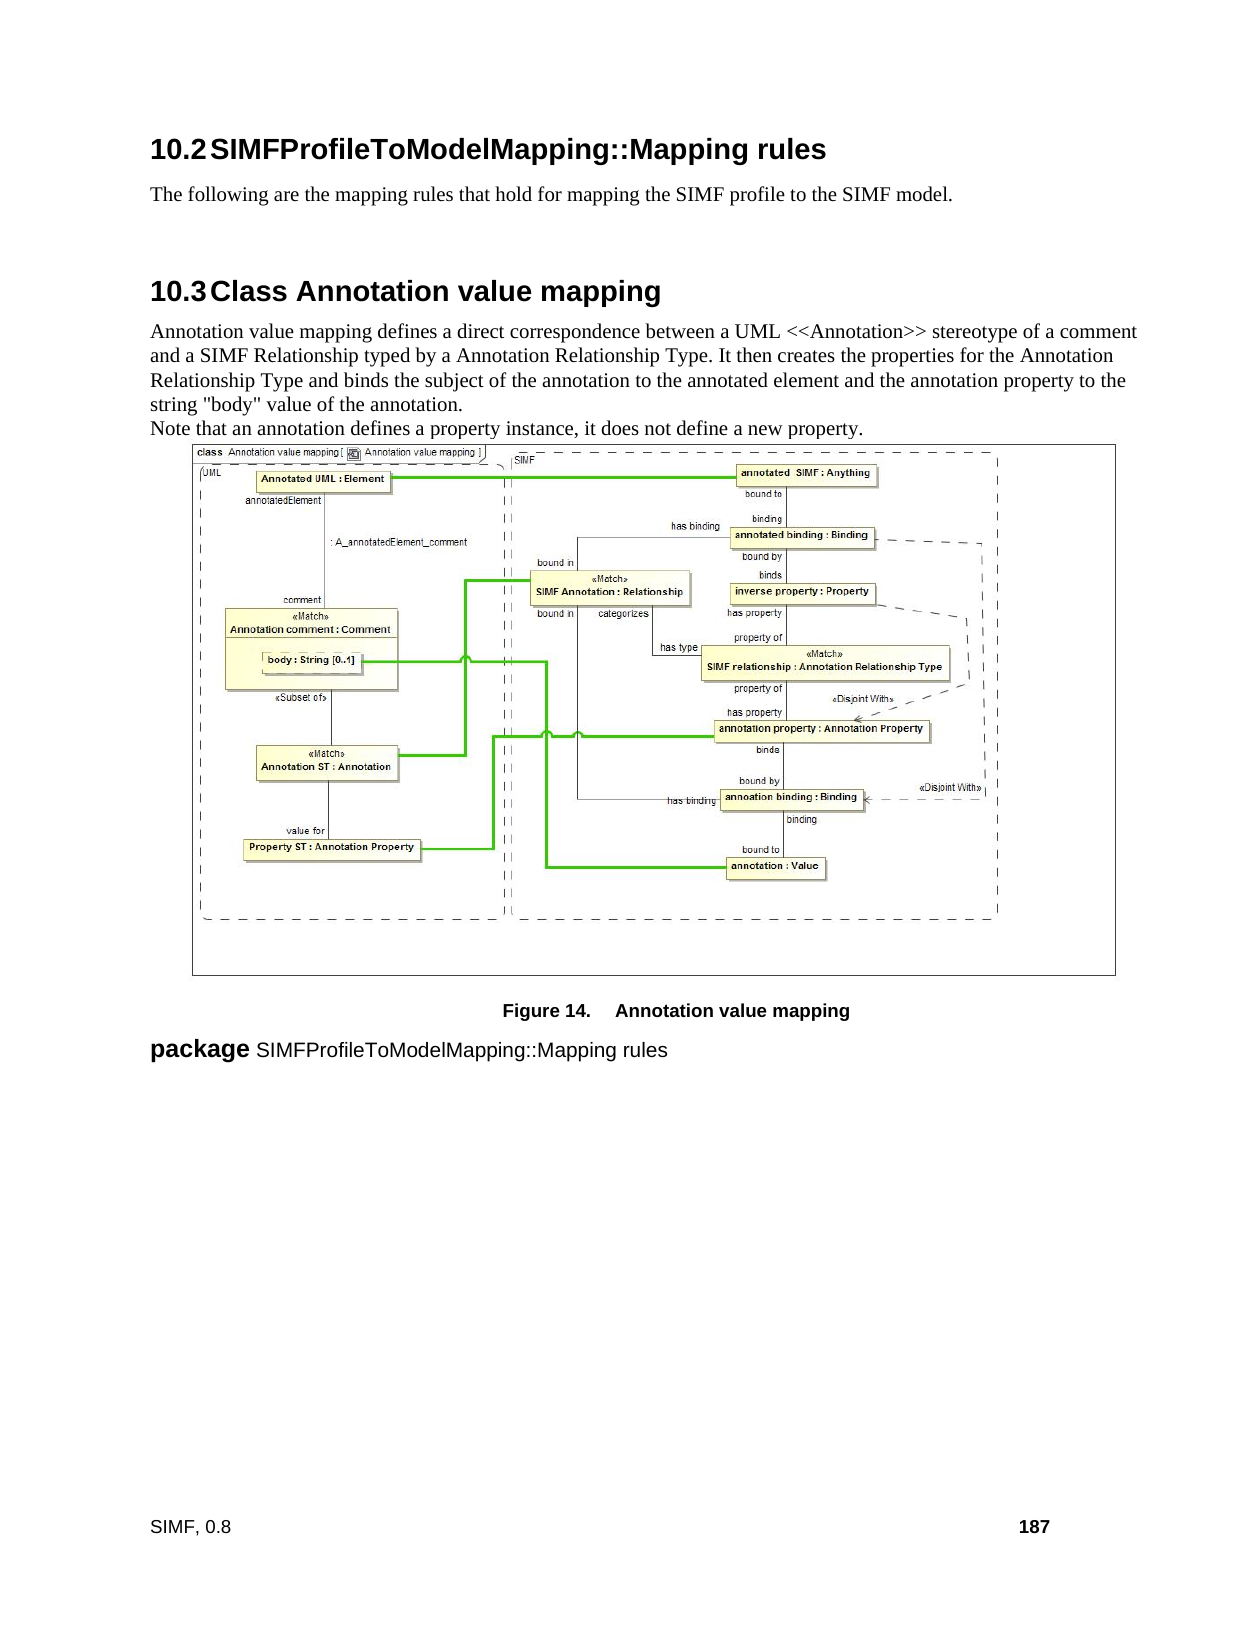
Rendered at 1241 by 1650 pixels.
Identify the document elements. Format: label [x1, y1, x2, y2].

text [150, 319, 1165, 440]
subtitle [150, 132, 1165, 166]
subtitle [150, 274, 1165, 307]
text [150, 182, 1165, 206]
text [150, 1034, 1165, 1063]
picture [187, 439, 1128, 988]
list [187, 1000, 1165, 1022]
